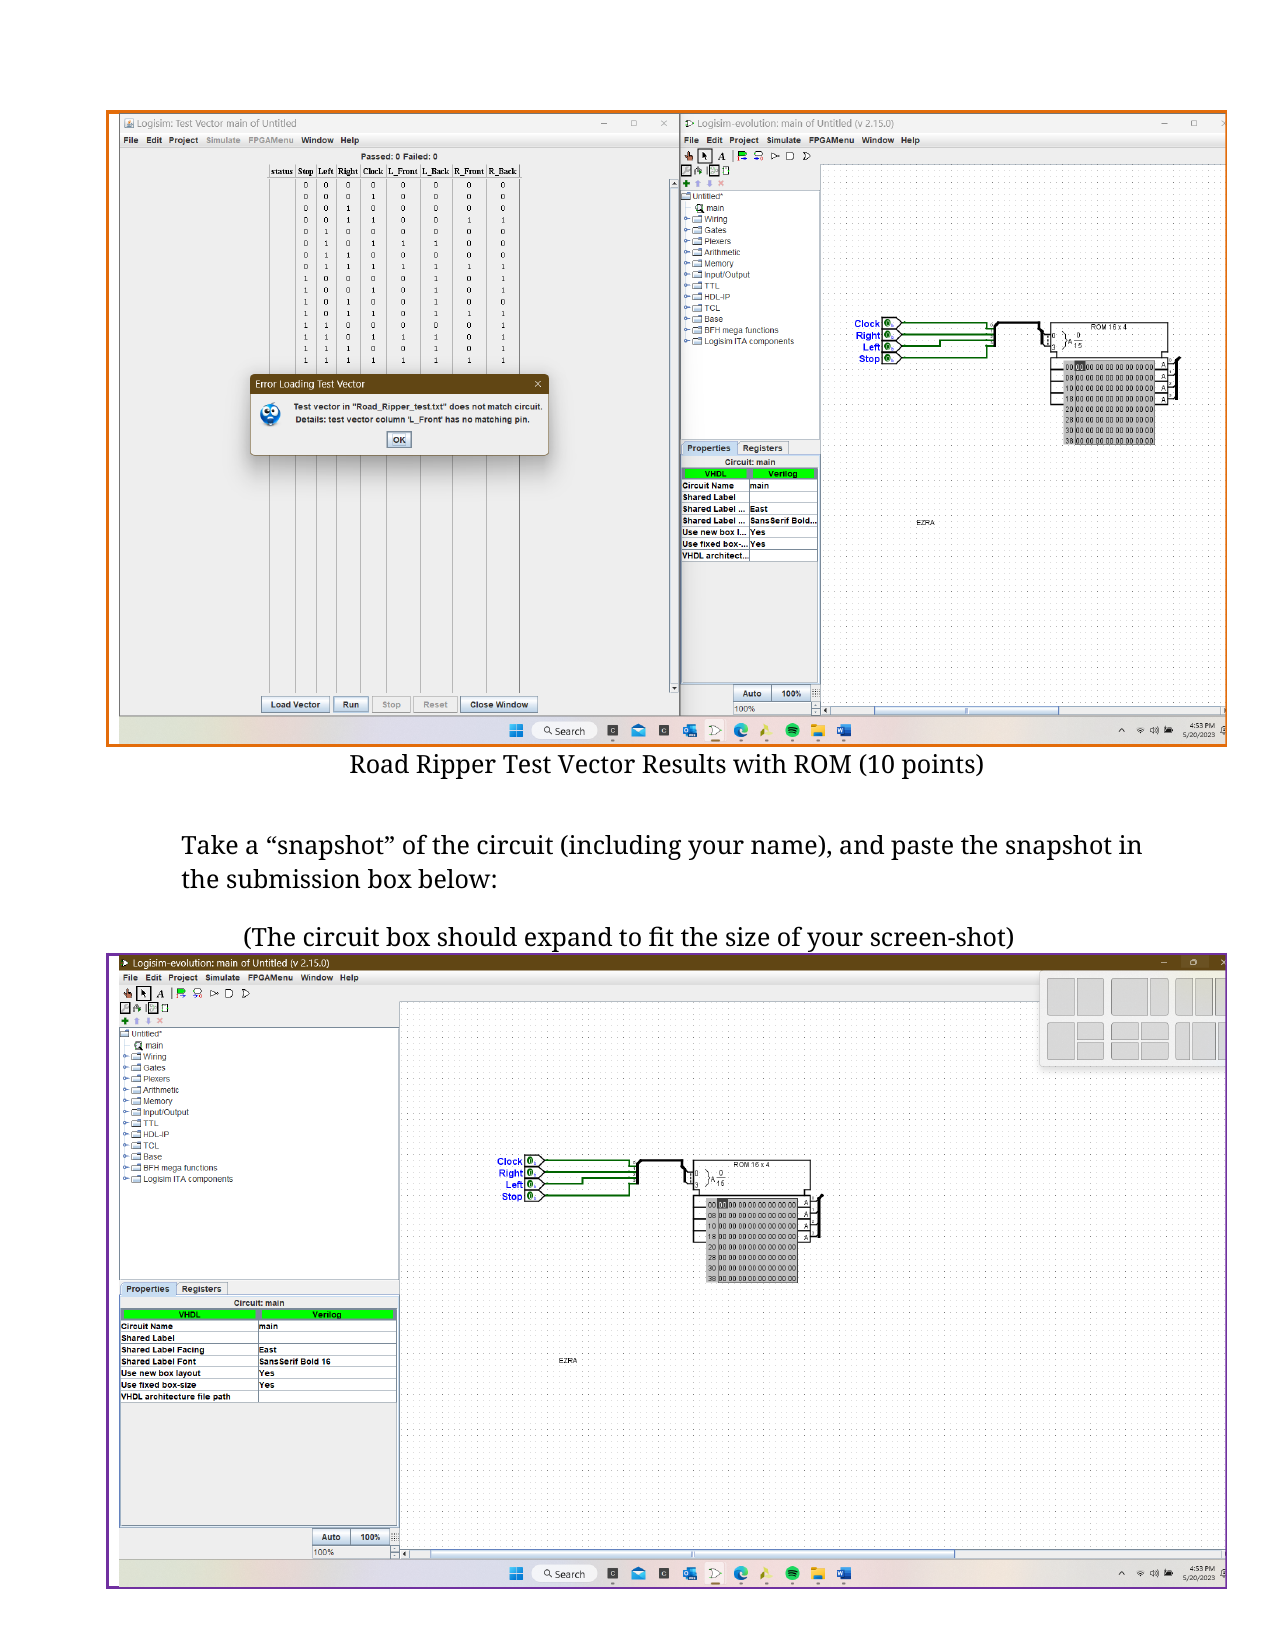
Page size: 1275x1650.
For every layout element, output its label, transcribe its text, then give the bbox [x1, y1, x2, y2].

text Take a “snapshot” of the circuit (including your name), and paste the snapshot in the submission box below: [181, 828, 1152, 896]
text Road Ripper Test Vector Results with ROM (10 points) [106, 747, 1227, 781]
picture [119, 955, 1226, 1587]
text (The circuit box should expand to fit the size of your screen-shot) [106, 920, 1152, 953]
picture [119, 113, 1226, 744]
table_header [109, 956, 119, 1586]
table_header [109, 114, 119, 744]
